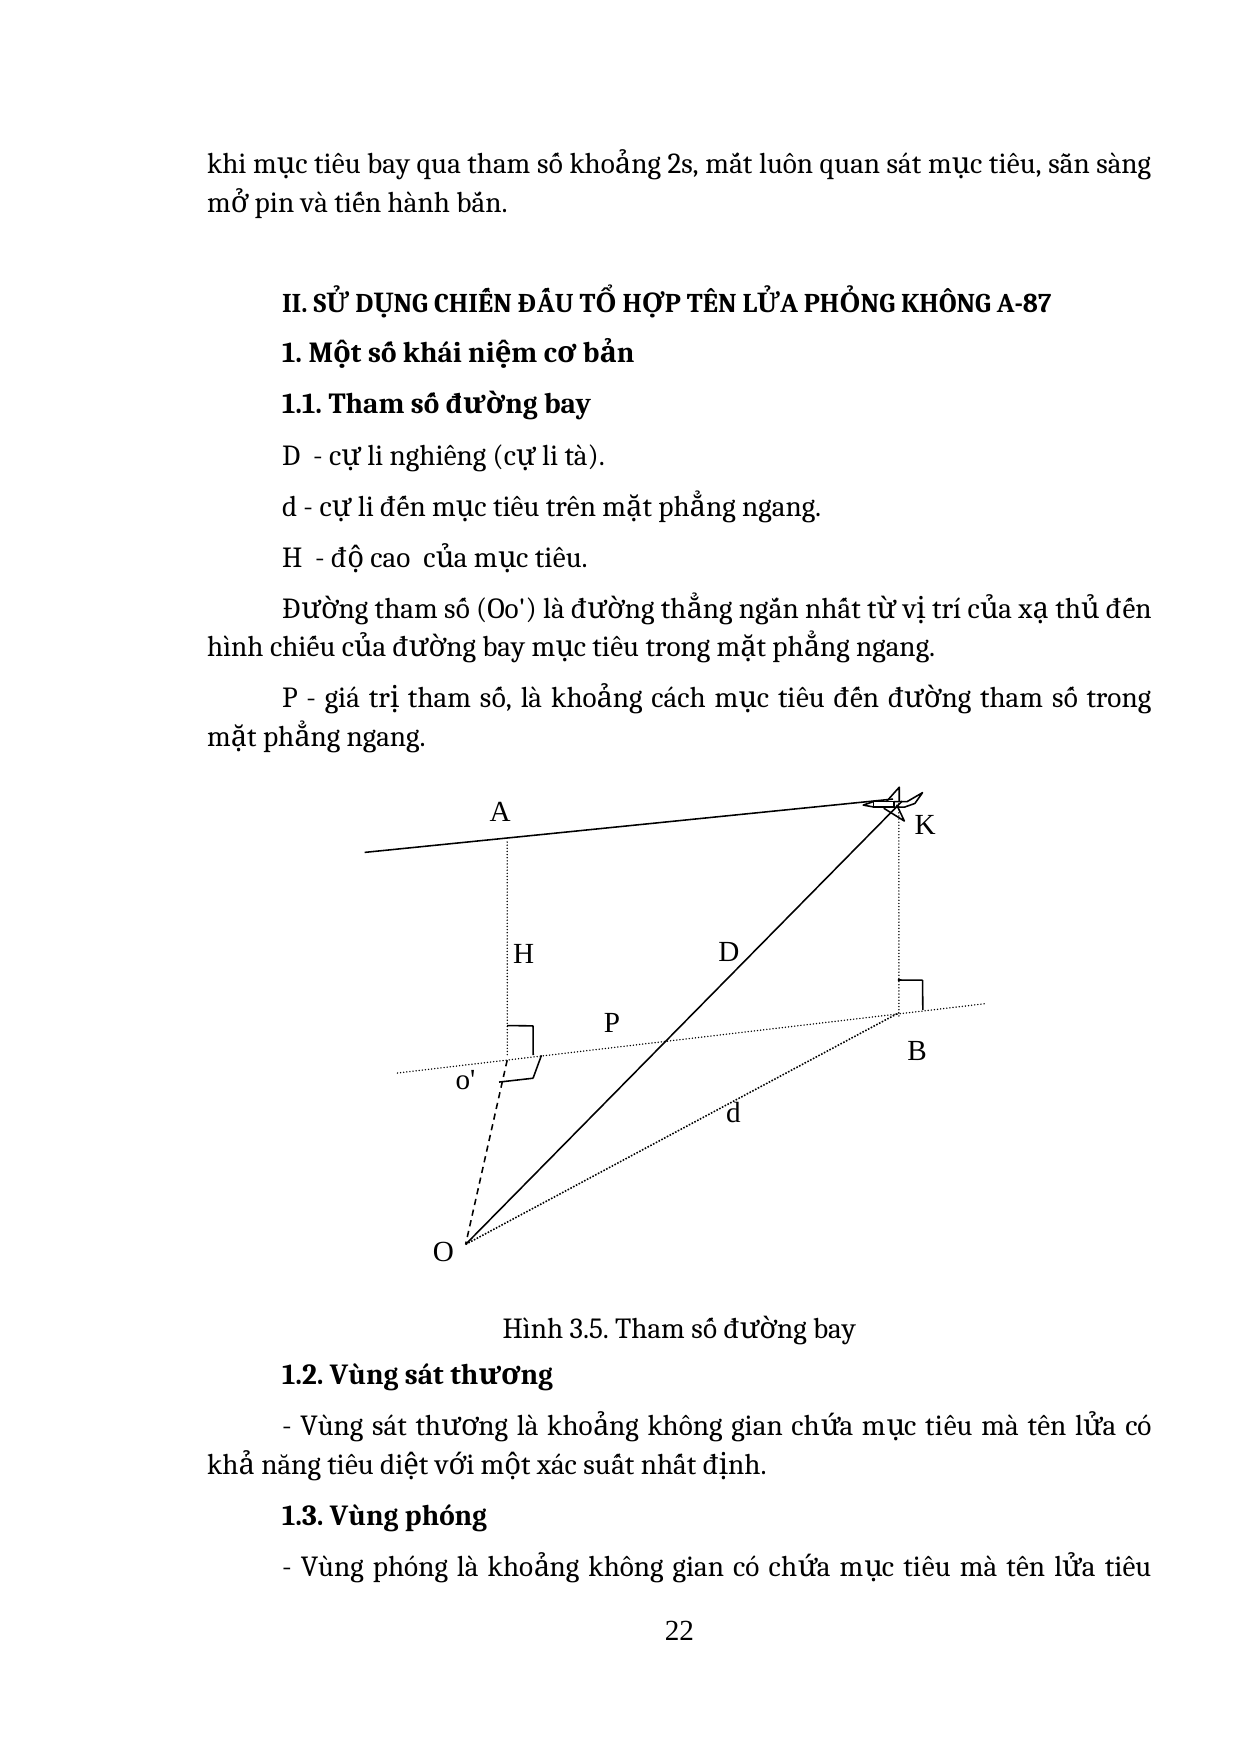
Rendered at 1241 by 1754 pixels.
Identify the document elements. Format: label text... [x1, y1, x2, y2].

subtitle 1. Một số khái niệm cơ bản [207, 337, 1152, 370]
text d - cự li đến mục tiêu trên mặt phẳng ngang. [207, 490, 1152, 523]
text D - cự li nghiêng (cự li tà). [207, 439, 1152, 472]
text H - độ cao của mục tiêu. [207, 541, 1152, 574]
text Hình 3.5. Tham số đường bay [207, 1312, 1152, 1346]
text - Vùng sát thương là khoảng không gian chứa mục tiêu mà tên lửa có khả năng tiêu diệt với một xác suất nhất định. [207, 1409, 1152, 1482]
text Đường tham số (Oo') là đường thẳng ngắn nhất từ vị trí của xạ thủ đến hình chiếu của đường bay mục tiêu trong mặt phẳng ngang. [207, 592, 1152, 664]
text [207, 148, 1152, 220]
subtitle 1.2. Vùng sát thương [207, 1358, 1152, 1392]
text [207, 1550, 1152, 1584]
text P - giá trị tham số, là khoảng cách mục tiêu đến đường tham số trong mặt phẳng ngang. [207, 681, 1152, 753]
subtitle II. SỬ DỤNG CHIẾN ĐẤU TỔ HỢP TÊN LỬA PHỎNG KHÔNG A-87 [207, 288, 1152, 319]
subtitle 1.3. Vùng phóng [207, 1499, 1152, 1533]
subtitle 1.1. Tham số đường bay [207, 388, 1152, 421]
